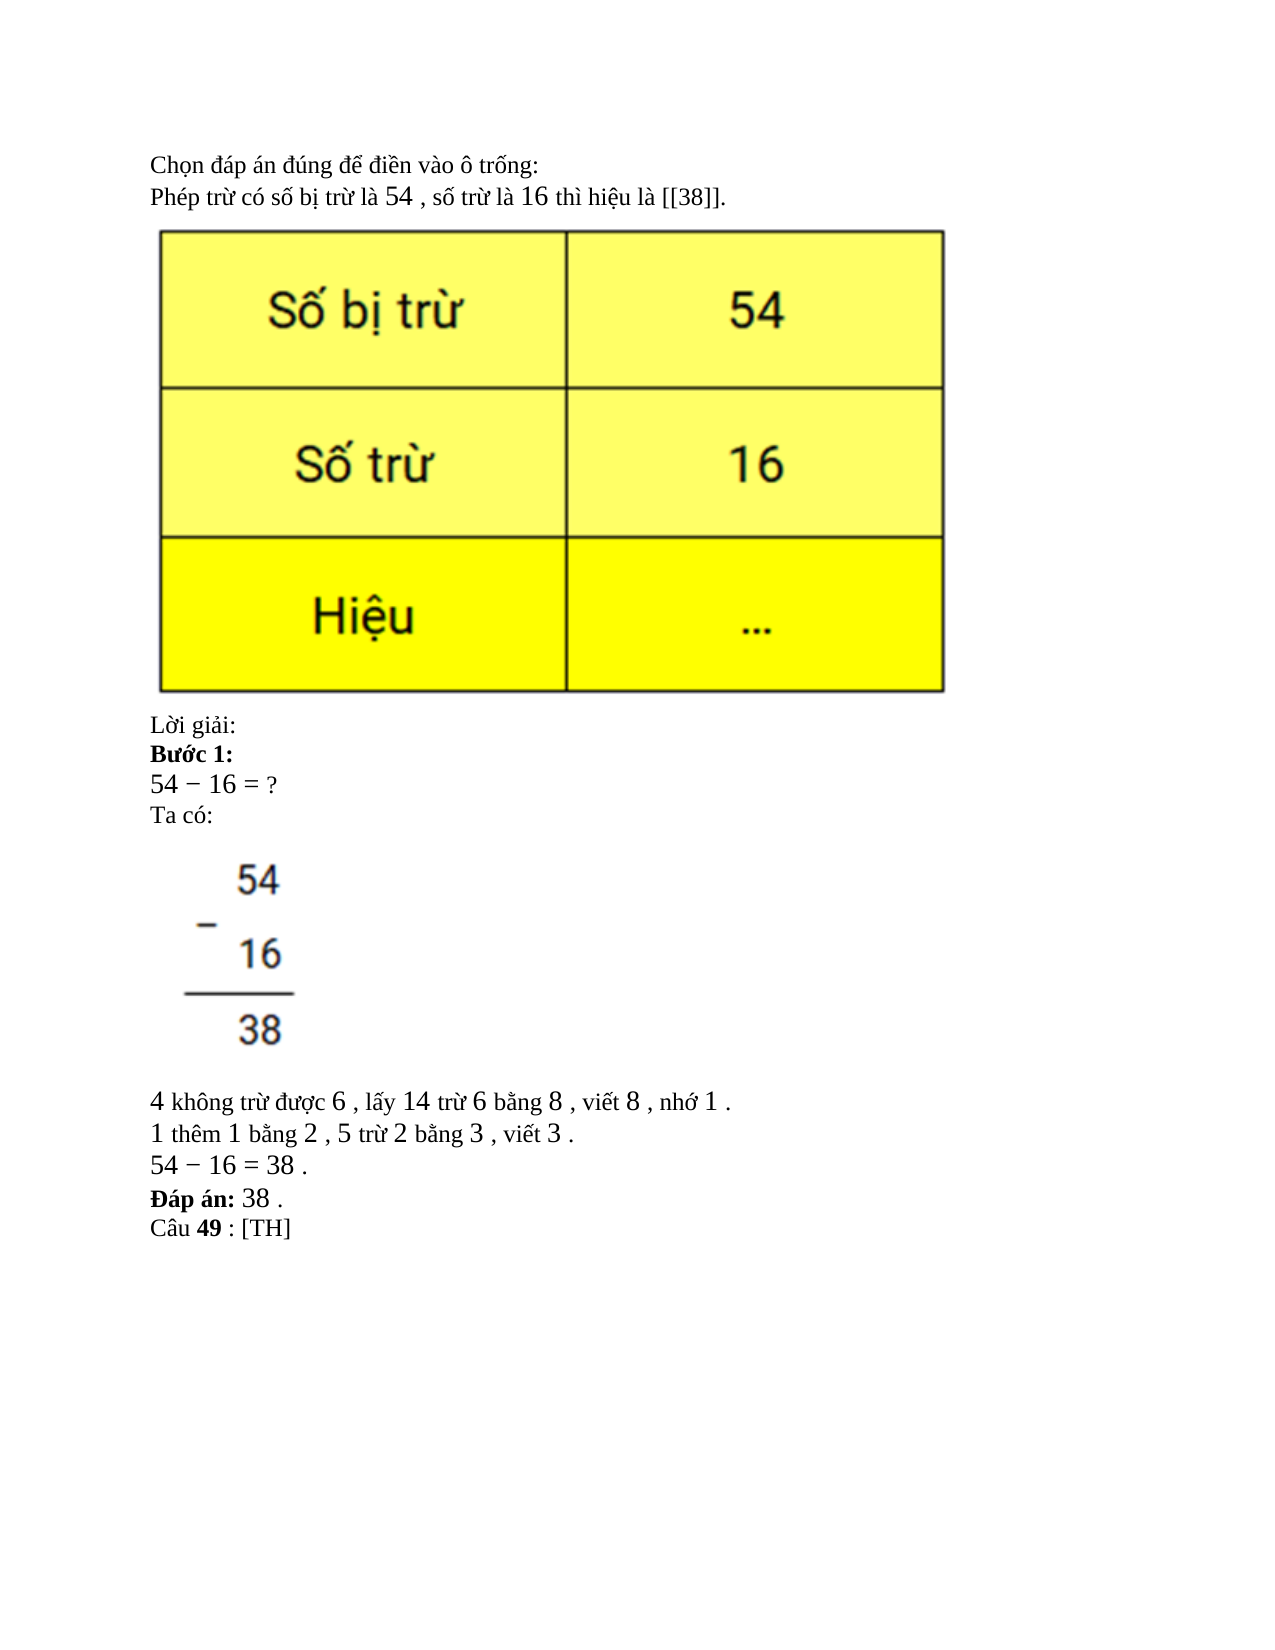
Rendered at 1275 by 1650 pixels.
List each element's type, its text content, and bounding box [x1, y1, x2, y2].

picture [150, 211, 952, 705]
text Lời giải: [150, 710, 1125, 739]
text 54 − 16 = ? Ta có: 4 không trừ được 6 , lấy 14 trừ 6 bằng 8 , viết 8 , nhớ 1 . 1 thêm 1 bằng 2 , 5 trừ 2 bằng 3 , viết 3 . 54 − 16 = 38 . Đáp án: 38 . [150, 767, 1125, 1213]
text Bước 1: [150, 739, 1125, 767]
picture [150, 828, 329, 1084]
text Câu 49 : [TH] [150, 1213, 1125, 1242]
